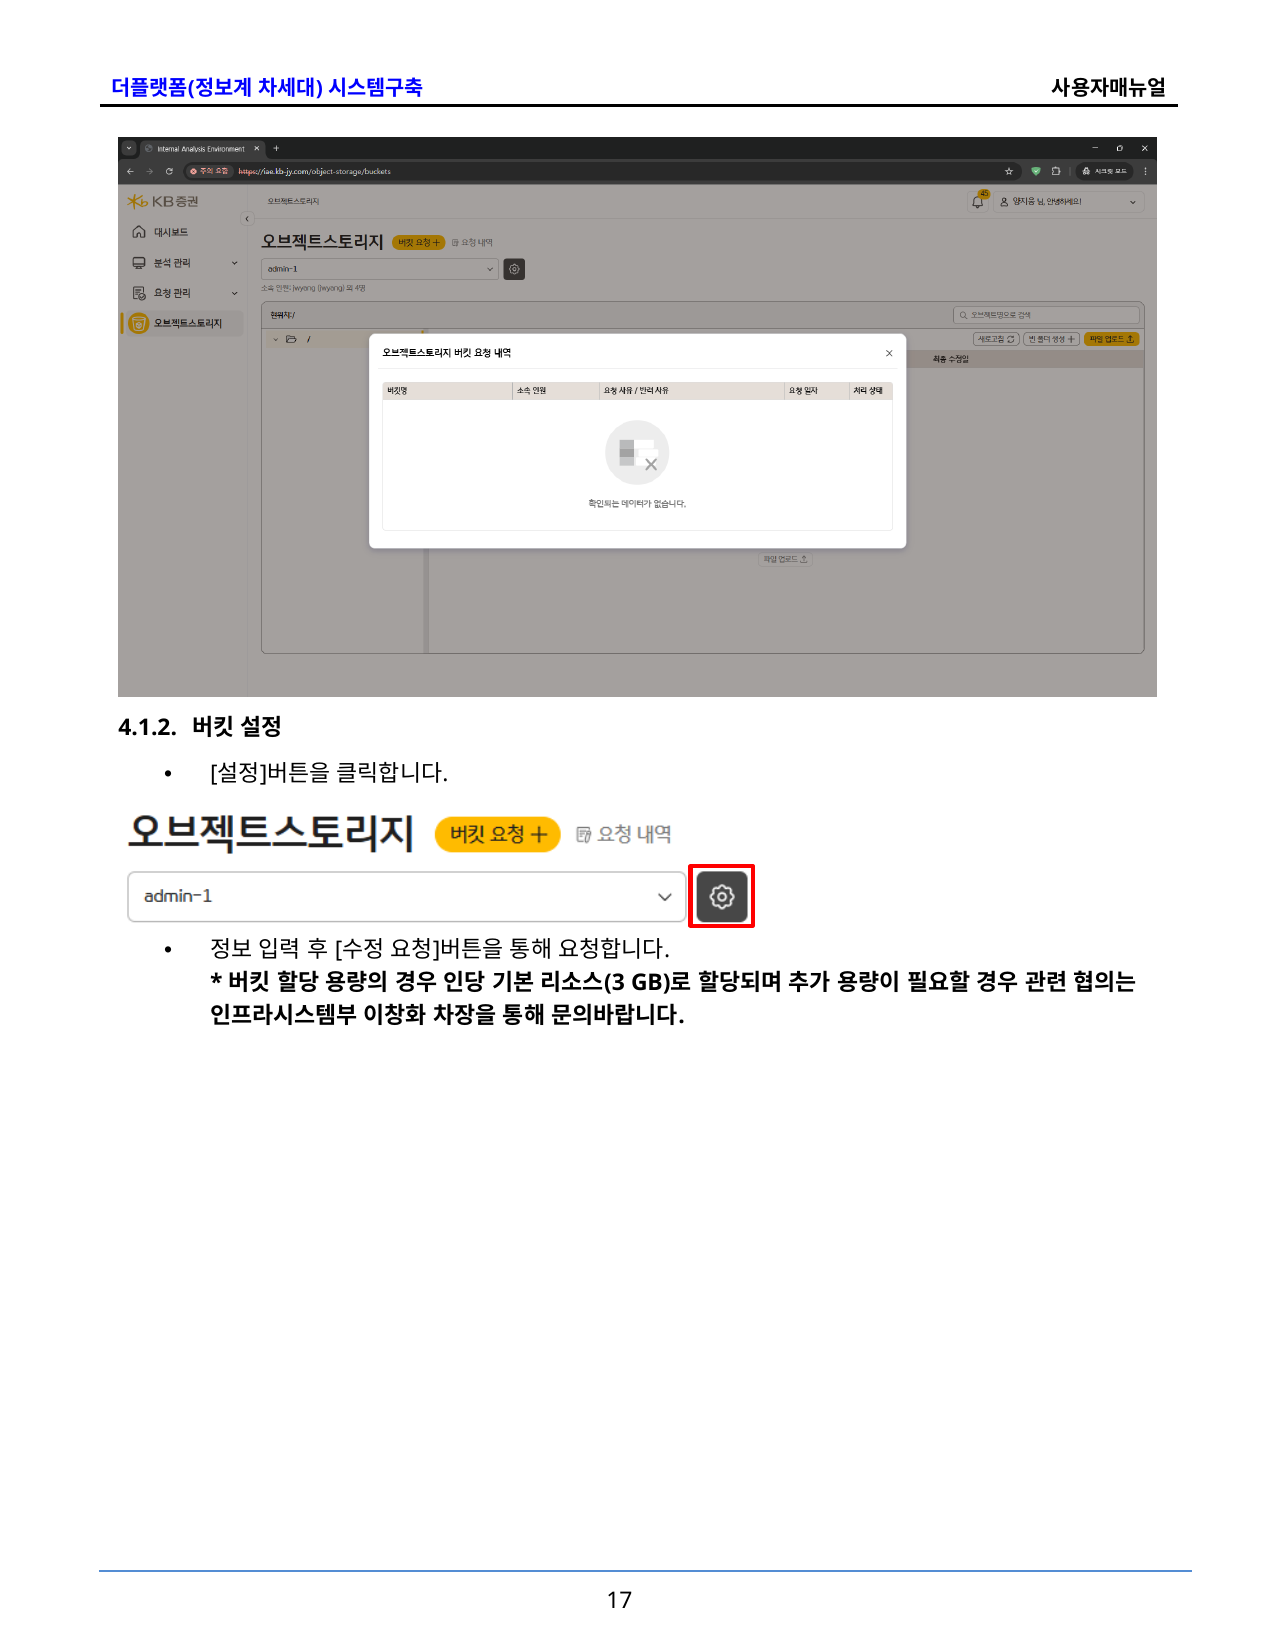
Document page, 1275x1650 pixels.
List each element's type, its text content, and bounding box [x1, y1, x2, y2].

subtitle 버킷 설정 [118, 709, 1157, 742]
picture [118, 787, 783, 931]
list [설정]버튼을 클릭합니다. [164, 754, 1157, 788]
list 정보 입력 후 [수정 요청]버튼을 통해 요청합니다. * 버킷 할당 용량의 경우 인당 기본 리소스(3 GB)로 할당되며 추가 용량이 필요할 경우 관련 협의는 인프라시스템부 이창화 차장을 통해 문의바랍니다. [164, 931, 1157, 1031]
picture [118, 137, 1157, 697]
